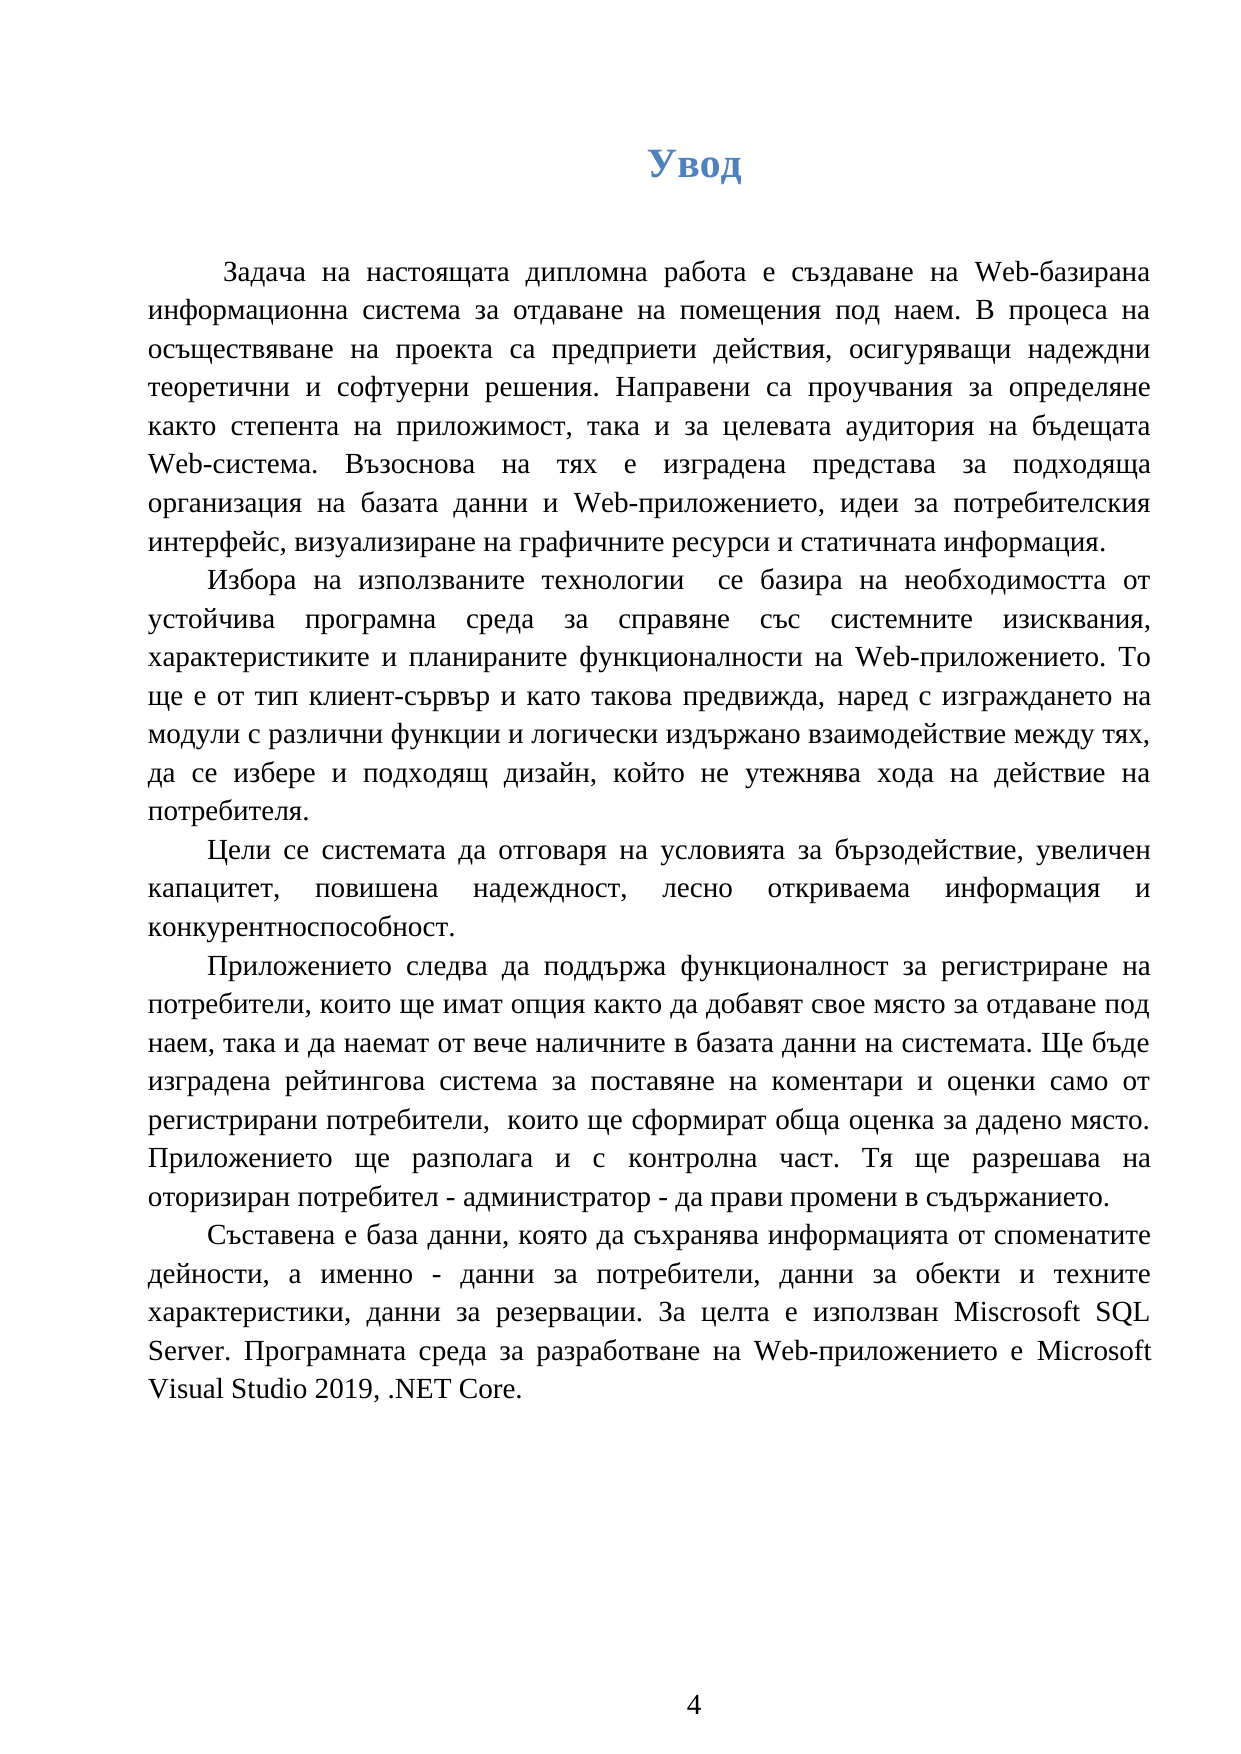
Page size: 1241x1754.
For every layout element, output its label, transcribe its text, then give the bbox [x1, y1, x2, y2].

text Избора на използваните технологии се базира на необходимостта от устойчива програмна среда за справяне със системните изисквания, характеристиките и планираните функционалности на Web-приложението. То ще е от тип клиент-сървър и като такова предвижда, наред с изграждането на модули с различни функции и логически издържано взаимодействие между тях, да се избере и подходящ дизайн, който не утежнява хода на действие на потребителя. [148, 562, 1152, 827]
text Приложението следва да поддържа функционалност за регистриране на потребители, които ще имат опция както да добавят свое място за отдаване под наем, така и да наемат от вече наличните в базата данни на системата. Ще бъде изградена рейтингова система за поставяне на коментари и оценки само от регистрирани потребители, които ще сформират обща оценка за дадено място. Приложението ще разполага и с контролна част. Тя ще разрешава на оторизиран потребител - администратор - да прави промени в съдържанието. [148, 948, 1152, 1212]
text Задача на настоящата дипломна работа е създаване на Web-базирана информационна система за отдаване на помещения под наем. В процеса на осъществяване на проекта са предприети действия, осигуряващи надеждни теоретични и софтуерни решения. Направени са проучвания за определяне както степента на приложимост, така и за целевата аудитория на бъдещата Web-система. Възоснова на тях е изградена представа за подходяща организация на базата данни и Web-приложението, идеи за потребителския интерфейс, визуализиране на графичните ресурси и статичната информация. [148, 254, 1152, 557]
text Съставена е база данни, която да съхранява информацията от споменатите дейности, а именно - данни за потребители, данни за обекти и техните характеристики, данни за резервации. За целта е използван Miscrosoft SQL Server. Програмната среда за разработване на Web-приложението е Microsoft Visual Studio 2019, .NET Core. [148, 1217, 1152, 1405]
text Цели се системата да отговаря на условията за бързодействие, увеличен капацитет, повишена надеждност, лесно откриваема информация и конкурентноспособност. [148, 832, 1152, 943]
subtitle Увод [148, 139, 1152, 187]
